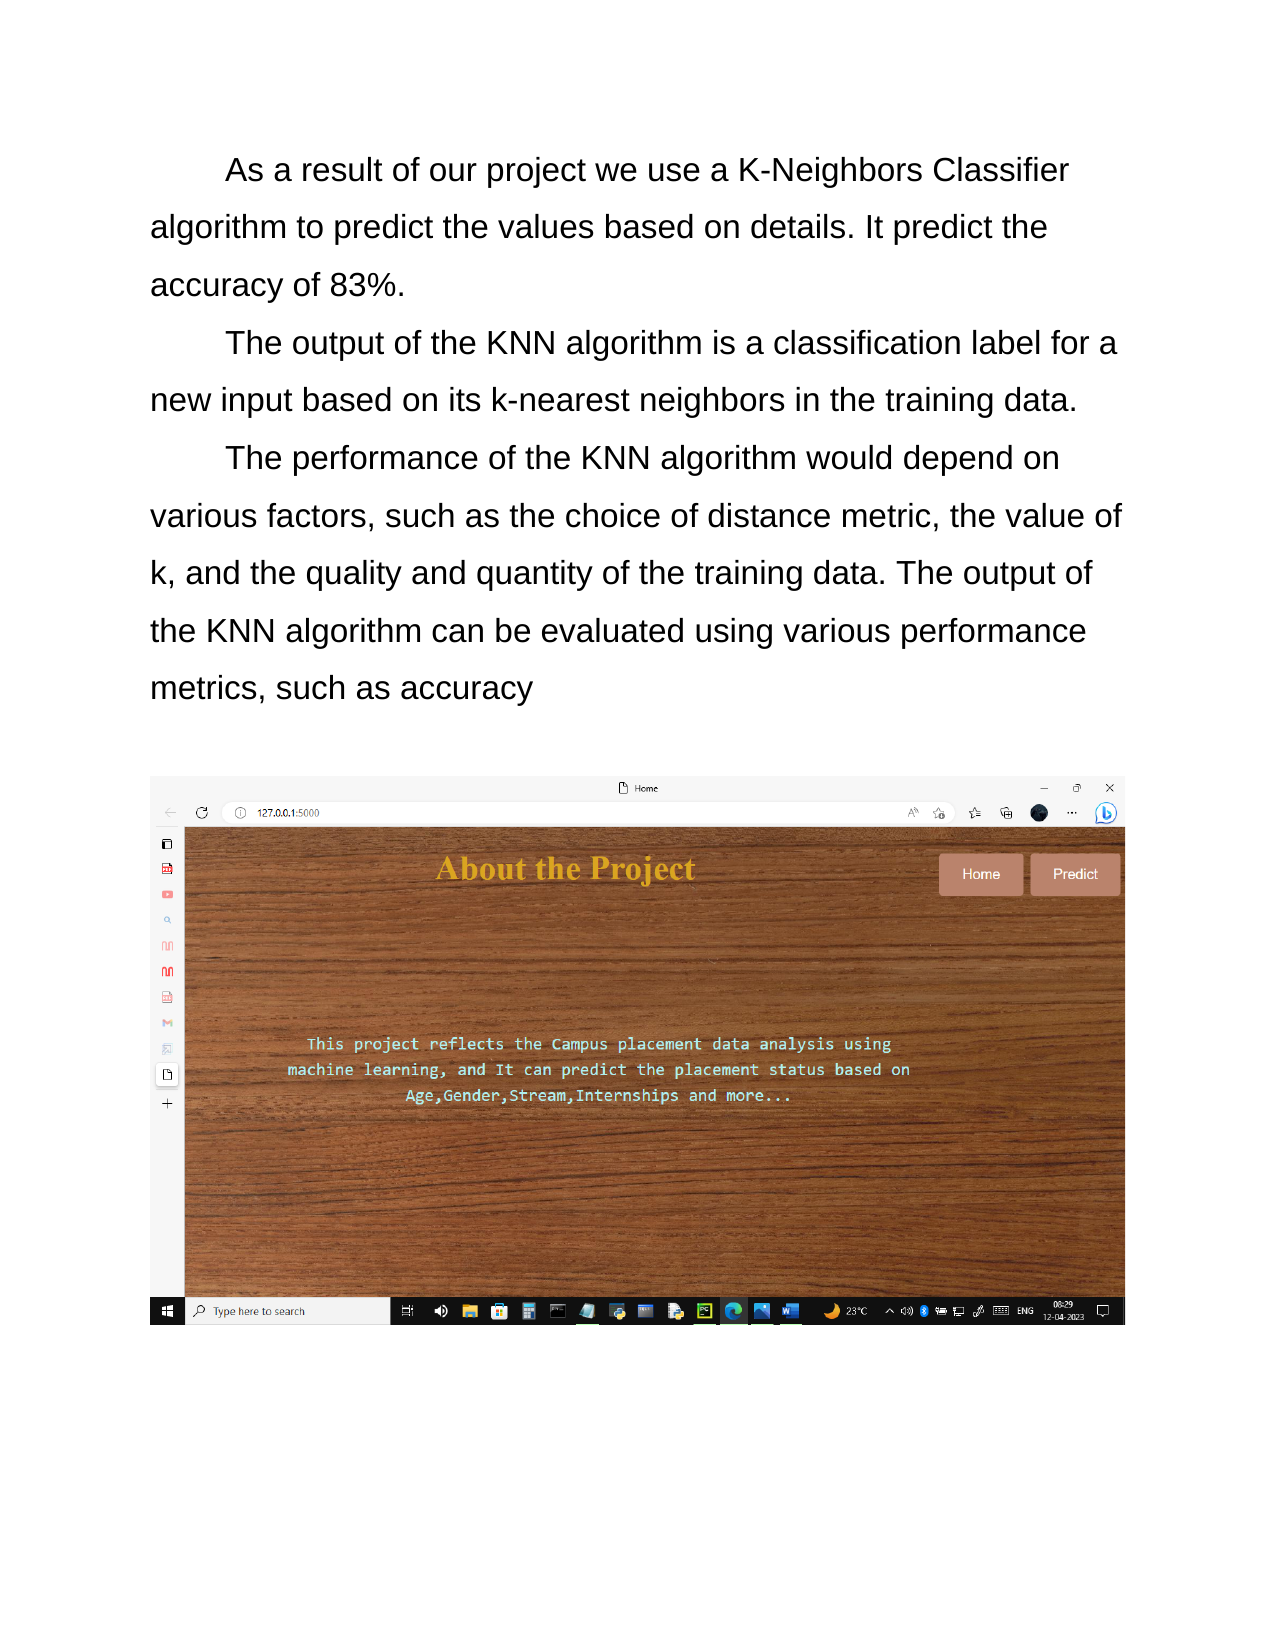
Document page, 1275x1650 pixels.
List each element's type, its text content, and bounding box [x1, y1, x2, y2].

text The output of the KNN algorithm is a classification label for a new input based on its k-nearest neighbors in the training data. [150, 323, 1125, 419]
picture [150, 776, 1125, 1325]
text The performance of the KNN algorithm would depend on various factors, such as the choice of distance metric, the value of k, and the quality and quantity of the training data. The output of the KNN algorithm can be evaluated using various performance metrics, such as accuracy [150, 438, 1125, 707]
text As a result of our project we use a K-Neighbors Classifier algorithm to predict the values based on details. It predict the accuracy of 83%. [150, 150, 1125, 304]
